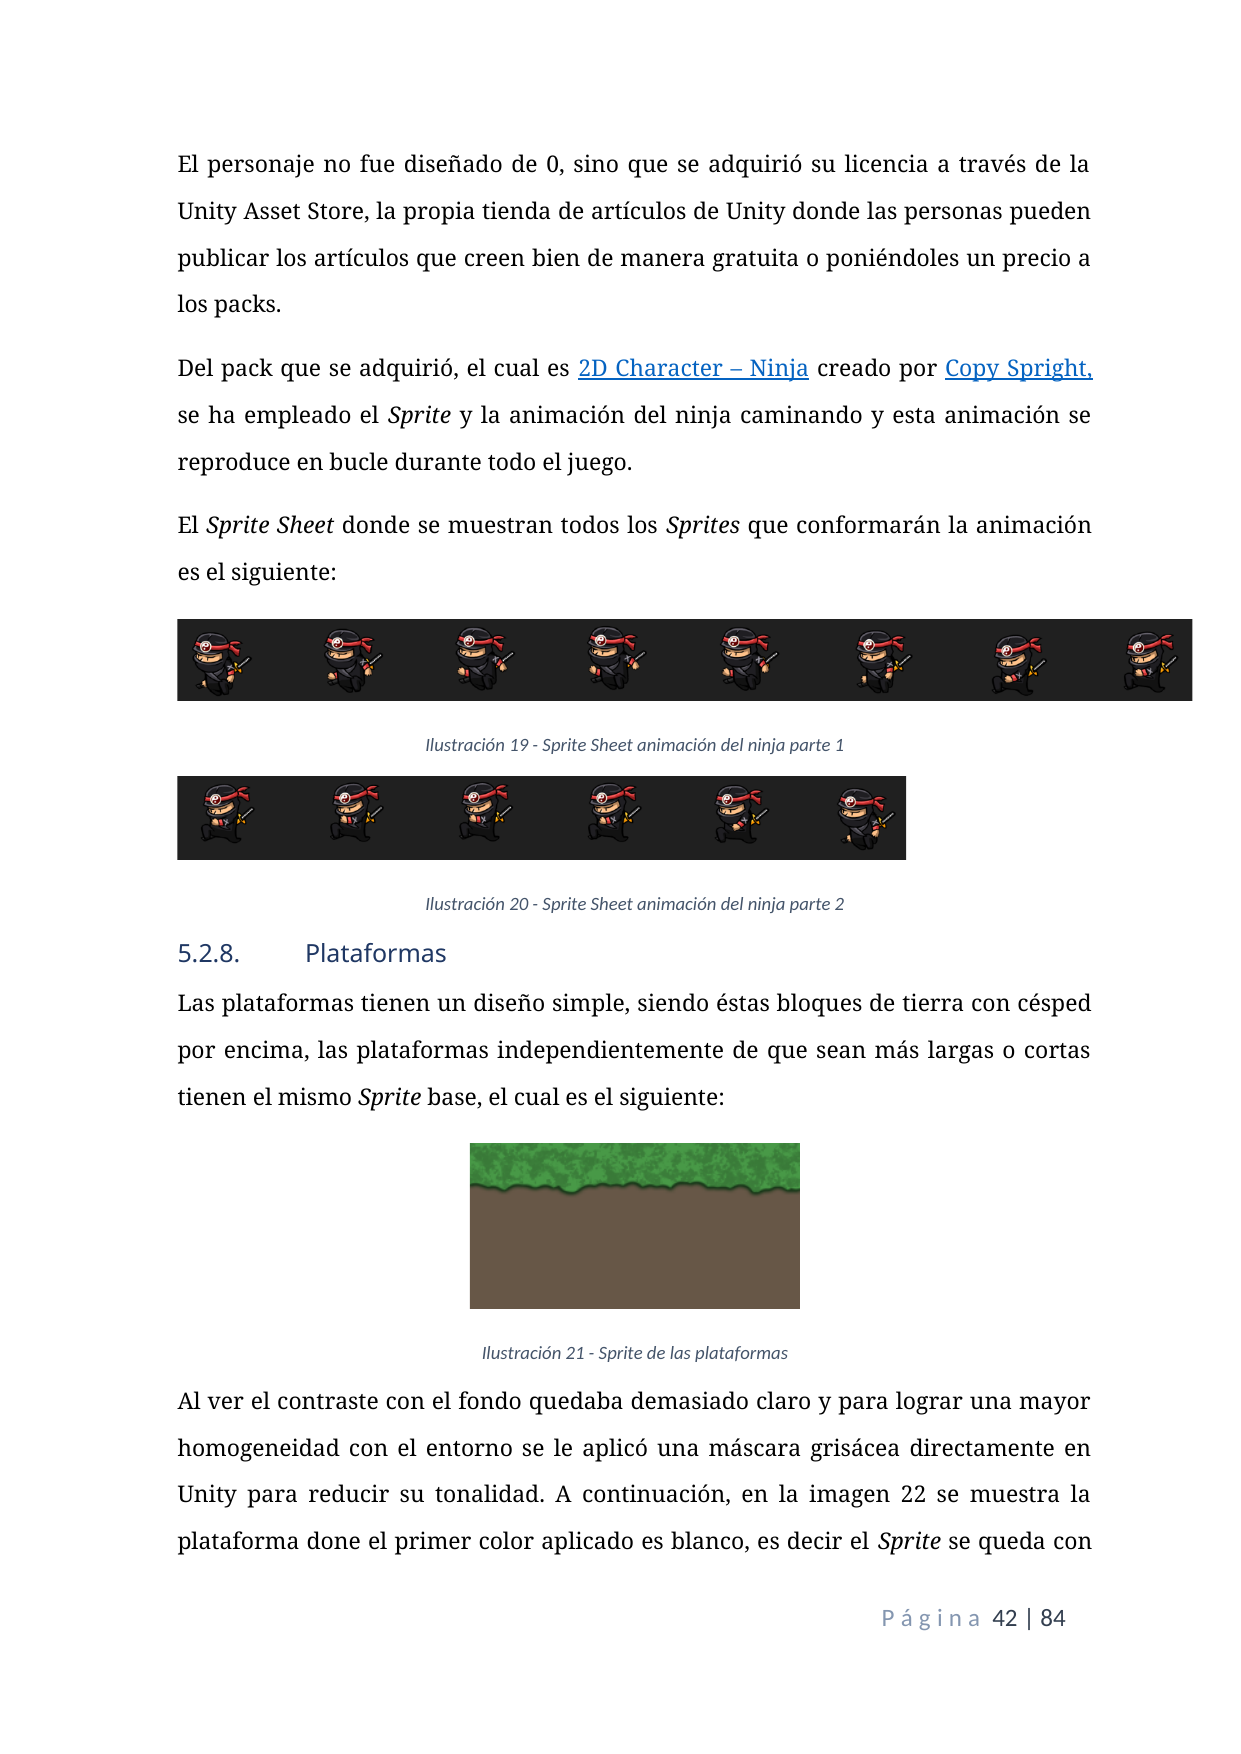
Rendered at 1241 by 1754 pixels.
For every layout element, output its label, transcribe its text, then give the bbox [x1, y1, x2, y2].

picture [469, 1143, 800, 1309]
picture [177, 776, 907, 860]
list Plataformas [177, 936, 1092, 970]
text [177, 1384, 1092, 1556]
text El Sprite Sheet donde se muestran todos los Sprites que conformarán la animación es el siguiente: [177, 509, 1092, 587]
text Del pack que se adquirió, el cual es 2D Character – Ninja creado por Copy Spright, se ha empleado el Sprite y la animación del ninja caminando y esta animación se reproduce en bucle durante todo el juego. [177, 352, 1092, 477]
picture [177, 619, 1193, 701]
text Las plataformas tienen un diseño simple, siendo éstas bloques de tierra con césped por encima, las plataformas independientemente de que sean más largas o cortas tienen el mismo Sprite base, el cual es el siguiente: [177, 987, 1092, 1112]
text El personaje no fue diseñado de 0, sino que se adquirió su licencia a través de la Unity Asset Store, la propia tienda de artículos de Unity donde las personas pueden publicar los artículos que creen bien de manera gratuita o poniéndoles un precio a los packs. [177, 148, 1092, 319]
